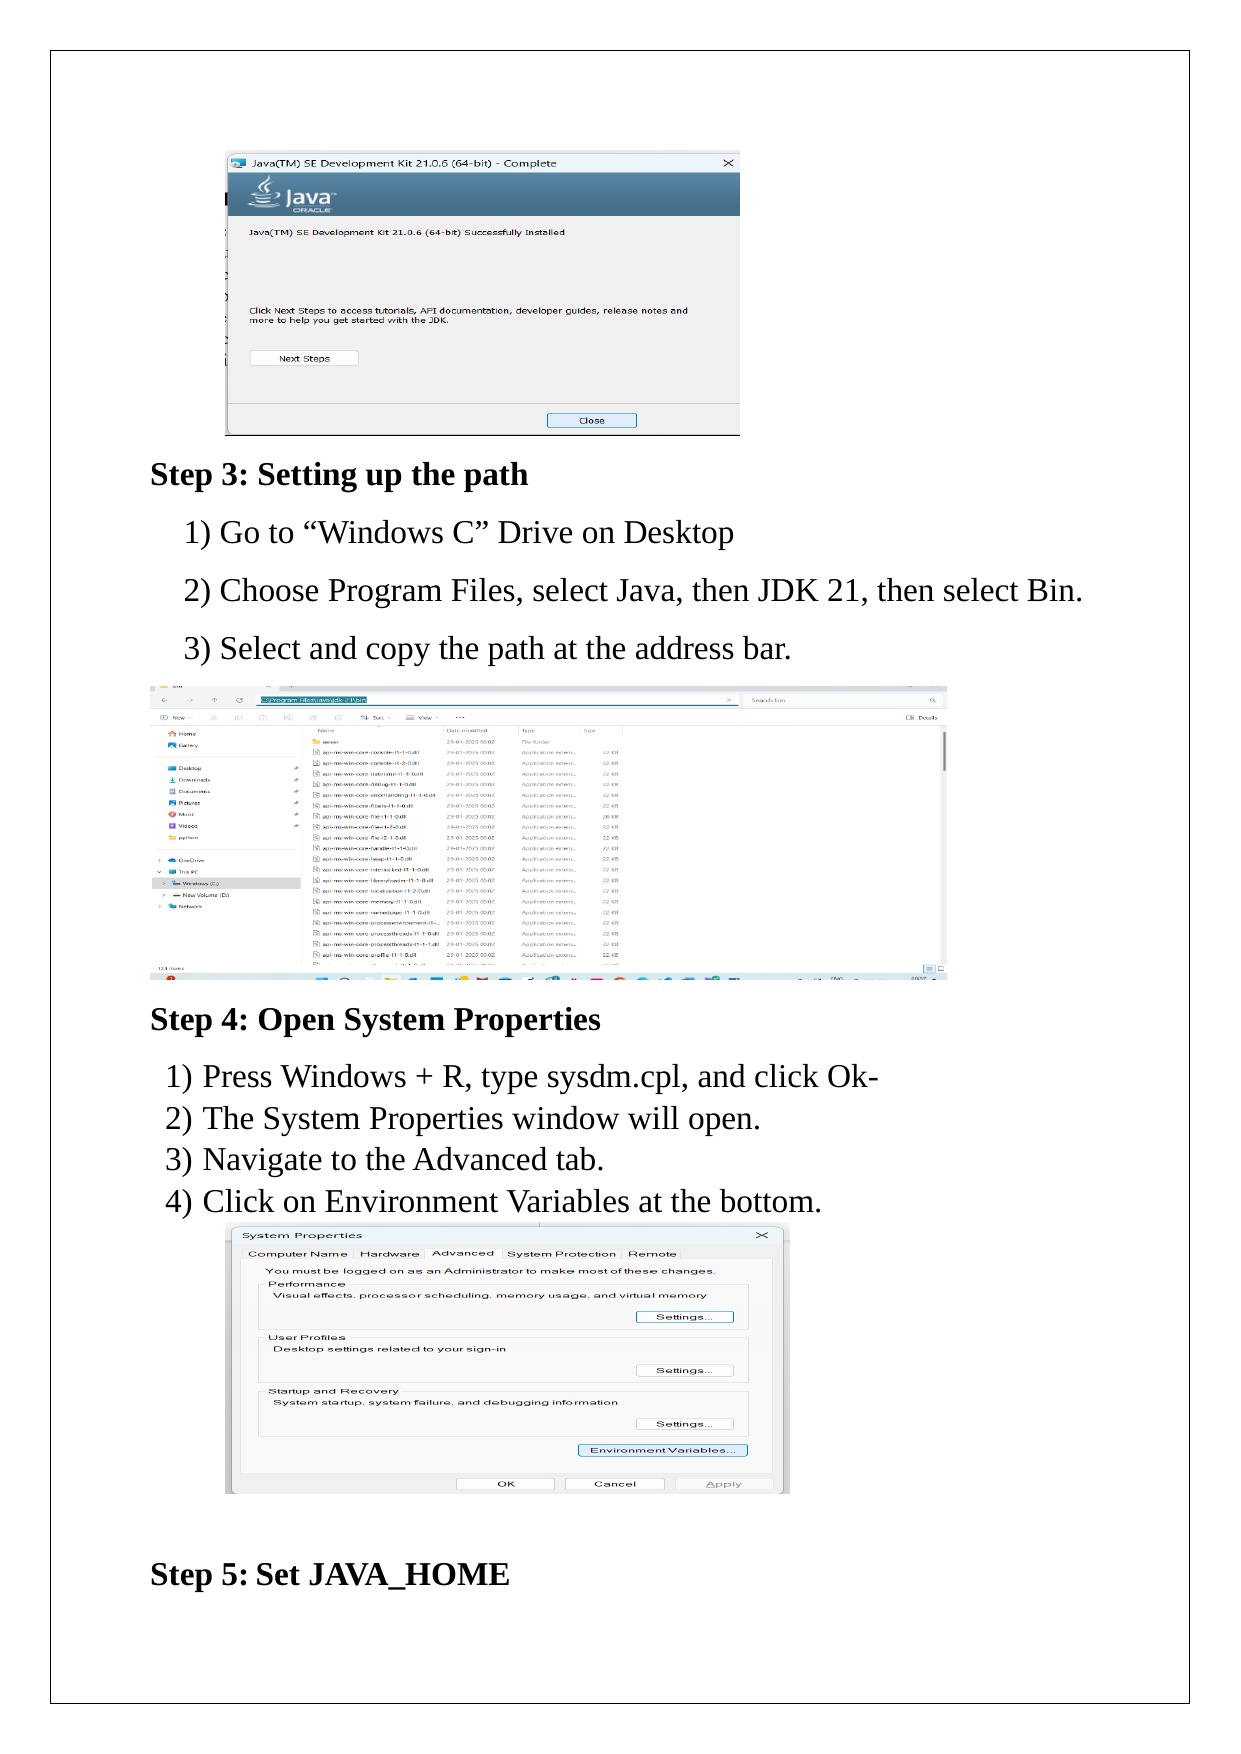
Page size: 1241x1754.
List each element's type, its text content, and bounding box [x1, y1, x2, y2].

text Step 4: Open System Properties [150, 999, 1090, 1037]
list Press Windows + R, type sysdm.cpl, and click Ok- [165, 1057, 1090, 1095]
list Click on Environment Variables at the bottom. [165, 1181, 1090, 1219]
picture [225, 150, 740, 436]
picture [225, 1222, 790, 1494]
picture [150, 686, 948, 980]
text 2) Choose Program Files, select Java, then JDK 21, then select Bin. [150, 570, 1090, 608]
text Step 3: Setting up the path [150, 454, 1090, 492]
text 3) Select and copy the path at the address bar. [150, 628, 1090, 666]
list Navigate to the Advanced tab. [165, 1139, 1090, 1178]
text 1) Go to “Windows C” Drive on Desktop [150, 512, 1090, 550]
list The System Properties window will open. [165, 1098, 1090, 1136]
text Step 5: Set JAVA_HOME [150, 1554, 1090, 1593]
